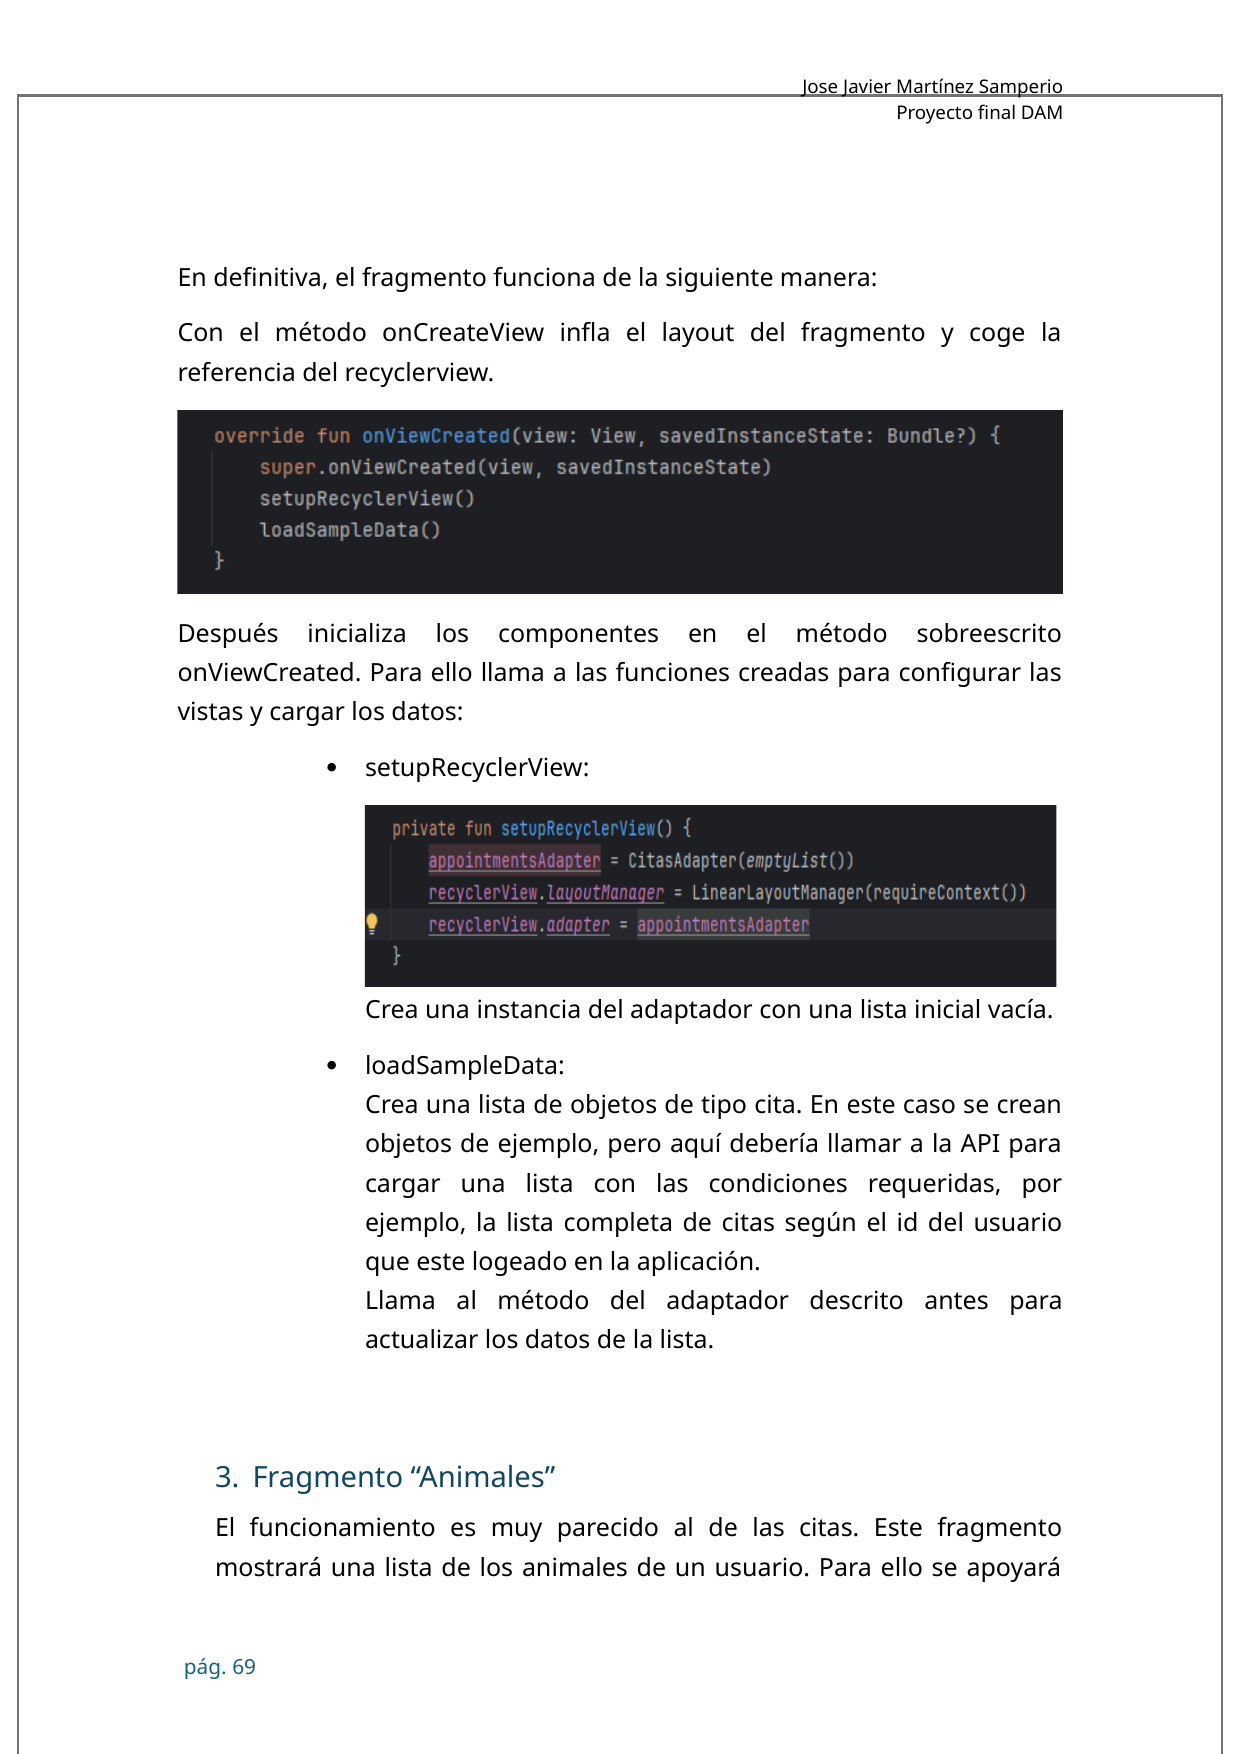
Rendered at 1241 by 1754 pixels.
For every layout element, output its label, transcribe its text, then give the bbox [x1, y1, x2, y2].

picture [364, 805, 1057, 987]
picture [177, 410, 1063, 594]
list Llama al método del adaptador descrito antes para actualizar los datos de la lista. [365, 1283, 1063, 1356]
text Con el método onCreateView infla el layout del fragmento y coge la referencia del recyclerview. [177, 315, 1063, 388]
subtitle Fragmento “Animales” [215, 1456, 1063, 1496]
list setupRecyclerView: [327, 750, 1063, 784]
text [215, 1510, 1063, 1583]
text En definitiva, el fragmento funciona de la siguiente manera: [177, 259, 1063, 293]
list Crea una lista de objetos de tipo cita. En este caso se crean objetos de ejemplo, pero aquí debería llamar a la API para cargar una lista con las condiciones requeridas, por ejemplo, la lista completa de citas según el id del usuario que este logeado en la aplicación. [365, 1087, 1063, 1278]
text Después inicializa los componentes en el método sobreescrito onViewCreated. Para ello llama a las funciones creadas para configurar las vistas y cargar los datos: [177, 616, 1063, 728]
list loadSampleData: [327, 1048, 1063, 1082]
